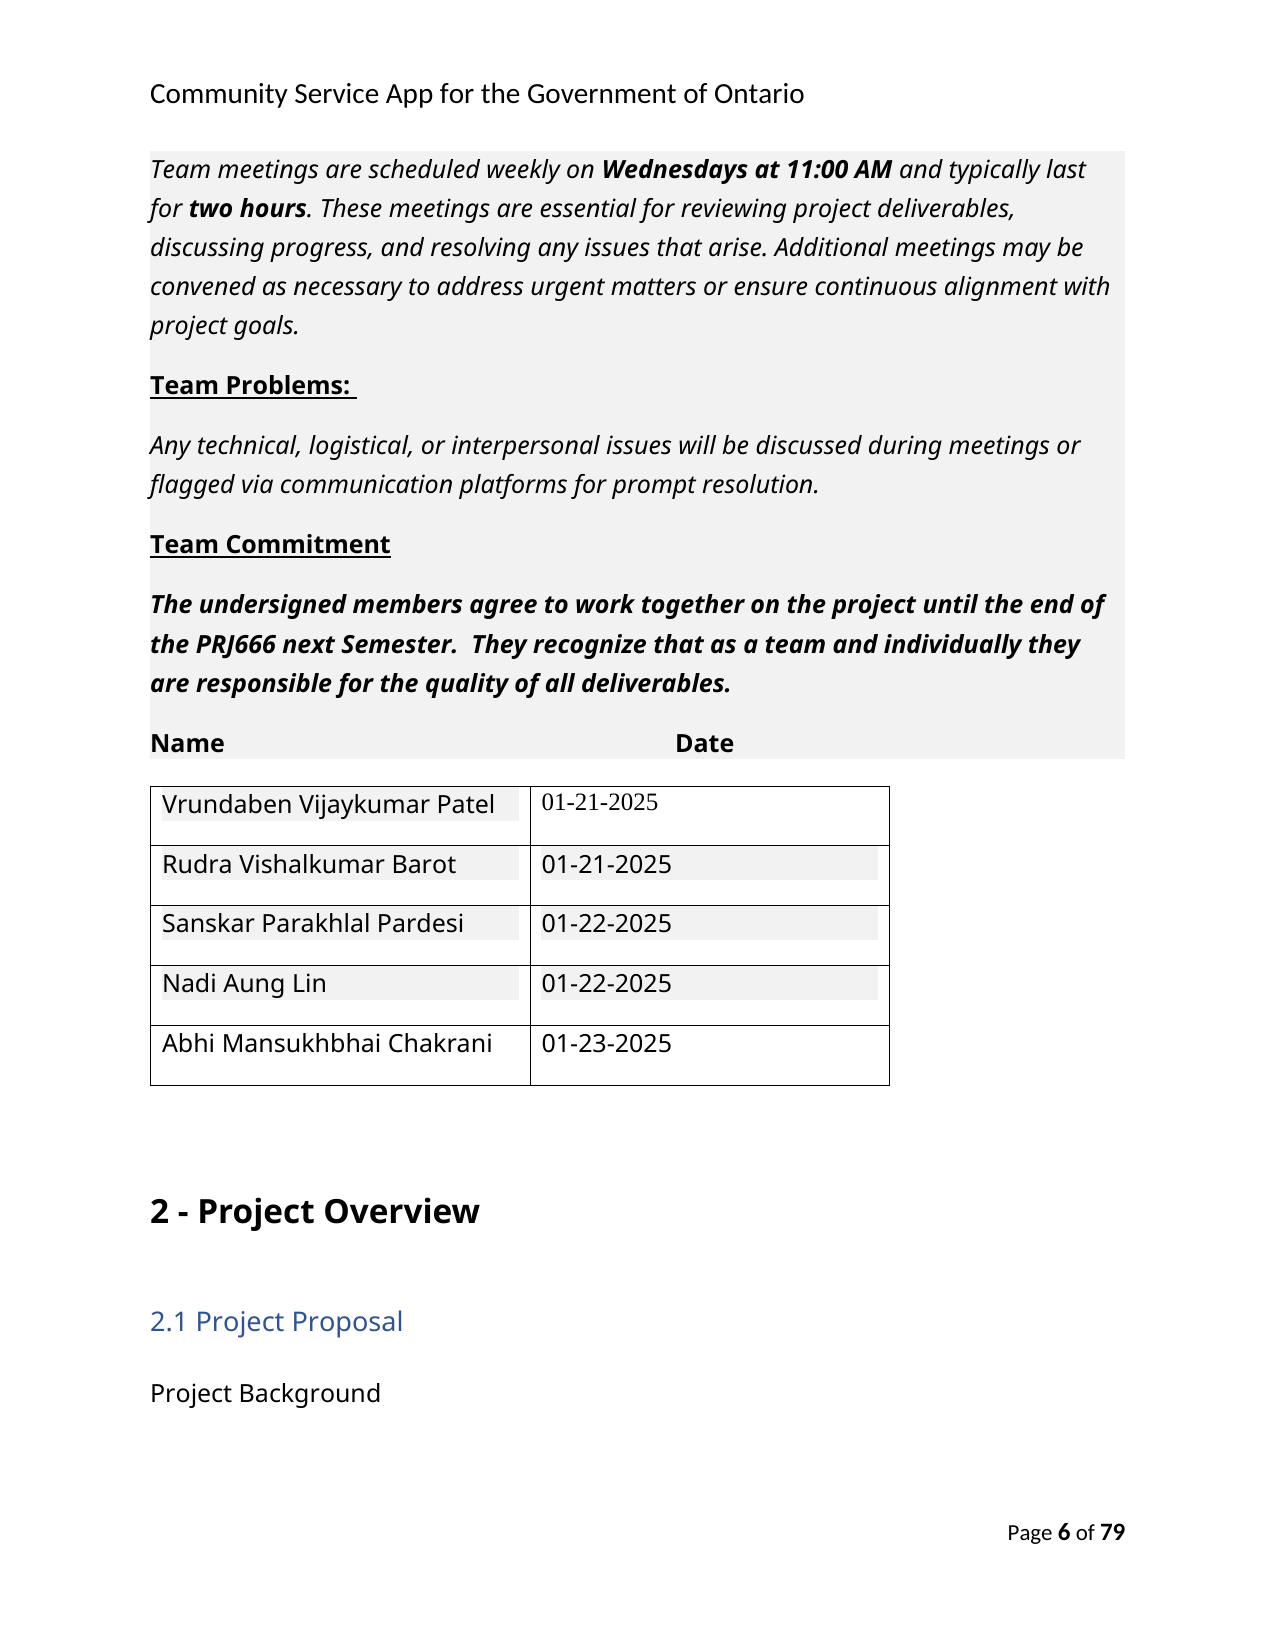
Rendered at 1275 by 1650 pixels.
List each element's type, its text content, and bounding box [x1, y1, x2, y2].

table_cell Sanskar Parakhlal Pardesi [151, 906, 530, 965]
table_cell 01-22-2025 [531, 966, 889, 1025]
text Any technical, logistical, or interpersonal issues will be discussed during meetings or flagged via communication platforms for prompt resolution. [150, 428, 1125, 501]
table_cell 01-21-2025 [531, 846, 889, 905]
table_header 01-21-2025 [531, 787, 889, 845]
table_cell 01-23-2025 [531, 1026, 889, 1084]
table_cell 01-22-2025 [531, 906, 889, 965]
text Team Commitment [150, 527, 1125, 561]
table_cell Abhi Mansukhbhai Chakrani [151, 1026, 530, 1084]
subtitle 2.1 Project Proposal [150, 1303, 1125, 1339]
table_header Vrundaben Vijaykumar Patel [151, 787, 530, 845]
table_cell Rudra Vishalkumar Barot [151, 846, 530, 905]
text Name Date [150, 726, 1125, 759]
text Team Problems: [150, 368, 1125, 402]
text Team meetings are scheduled weekly on Wednesdays at 11:00 AM and typically last for two hours. These meetings are essential for reviewing project deliverables, discussing progress, and resolving any issues that arise. Additional meetings may be convened as necessary to address urgent matters or ensure continuous alignment with project goals. [150, 151, 1125, 342]
subtitle 2 - Project Overview [150, 1188, 1125, 1233]
table_cell Nadi Aung Lin [151, 966, 530, 1025]
text Project Background [150, 1376, 1125, 1410]
text The undersigned members agree to work together on the project until the end of the PRJ666 next Semester. They recognize that as a team and individually they are responsible for the quality of all deliverables. [150, 587, 1125, 699]
